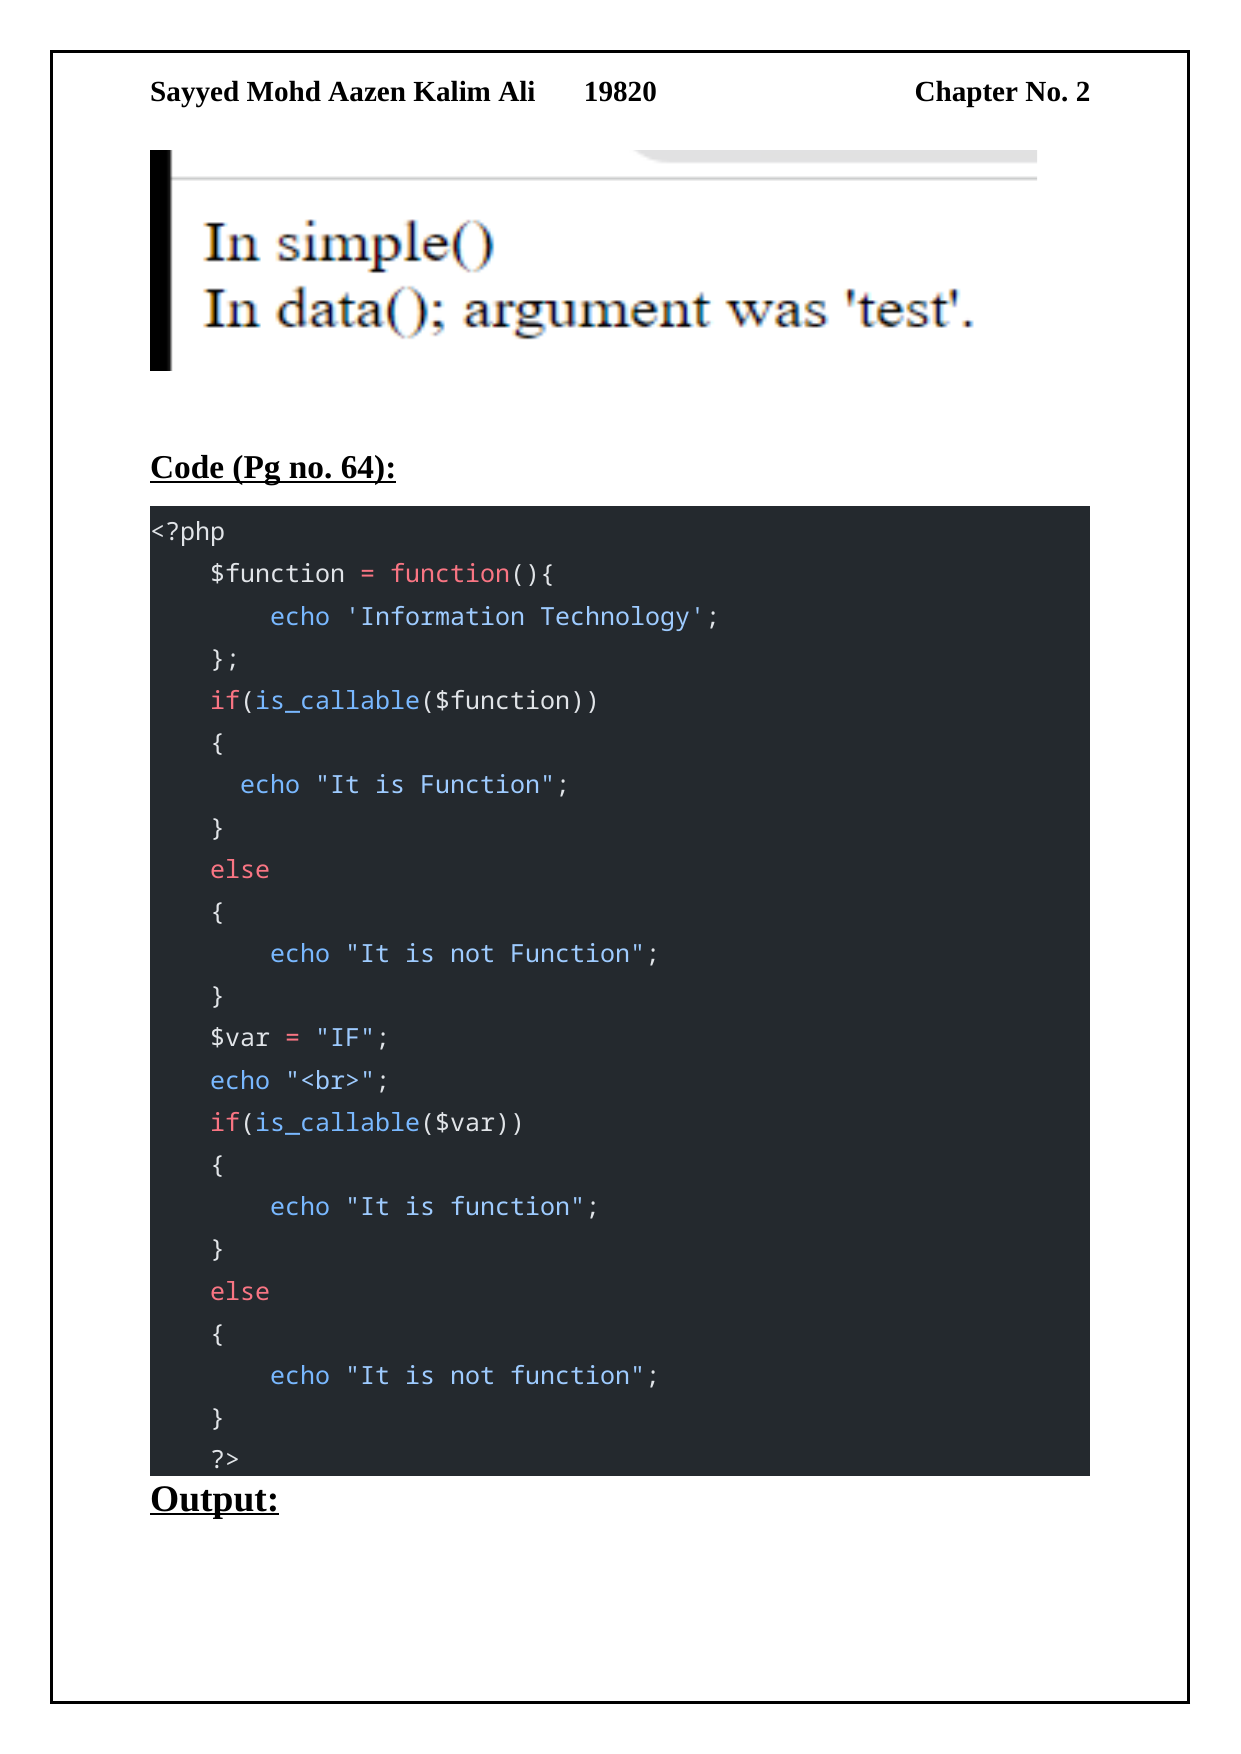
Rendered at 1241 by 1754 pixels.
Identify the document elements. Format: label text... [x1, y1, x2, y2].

text } [150, 970, 1090, 1012]
text $var = "IF"; [150, 1012, 1090, 1054]
text echo 'Information Technology'; [150, 590, 1090, 632]
text if(is_callable($function)) [150, 674, 1090, 717]
text if(is_callable($var)) [150, 1096, 1090, 1138]
text echo "It is not Function"; [150, 928, 1090, 970]
picture [150, 150, 1038, 371]
text else [150, 1265, 1090, 1307]
text } [150, 1392, 1090, 1434]
text { [150, 1307, 1090, 1349]
text echo "<br>"; [150, 1054, 1090, 1096]
text echo "It is Function"; [150, 759, 1090, 801]
text <?php [150, 506, 1090, 548]
text { [150, 885, 1090, 928]
text else [150, 843, 1090, 885]
text $function = function(){ [150, 548, 1090, 590]
text { [150, 717, 1090, 759]
text } [150, 1223, 1090, 1265]
text }; [150, 632, 1090, 674]
text Output: [150, 1476, 1090, 1519]
text echo "It is not function"; [150, 1349, 1090, 1392]
text Code (Pg no. 64): [150, 448, 1090, 486]
text { [150, 1138, 1090, 1181]
text } [150, 801, 1090, 843]
text echo "It is function"; [150, 1181, 1090, 1223]
text ?> [150, 1434, 1090, 1476]
